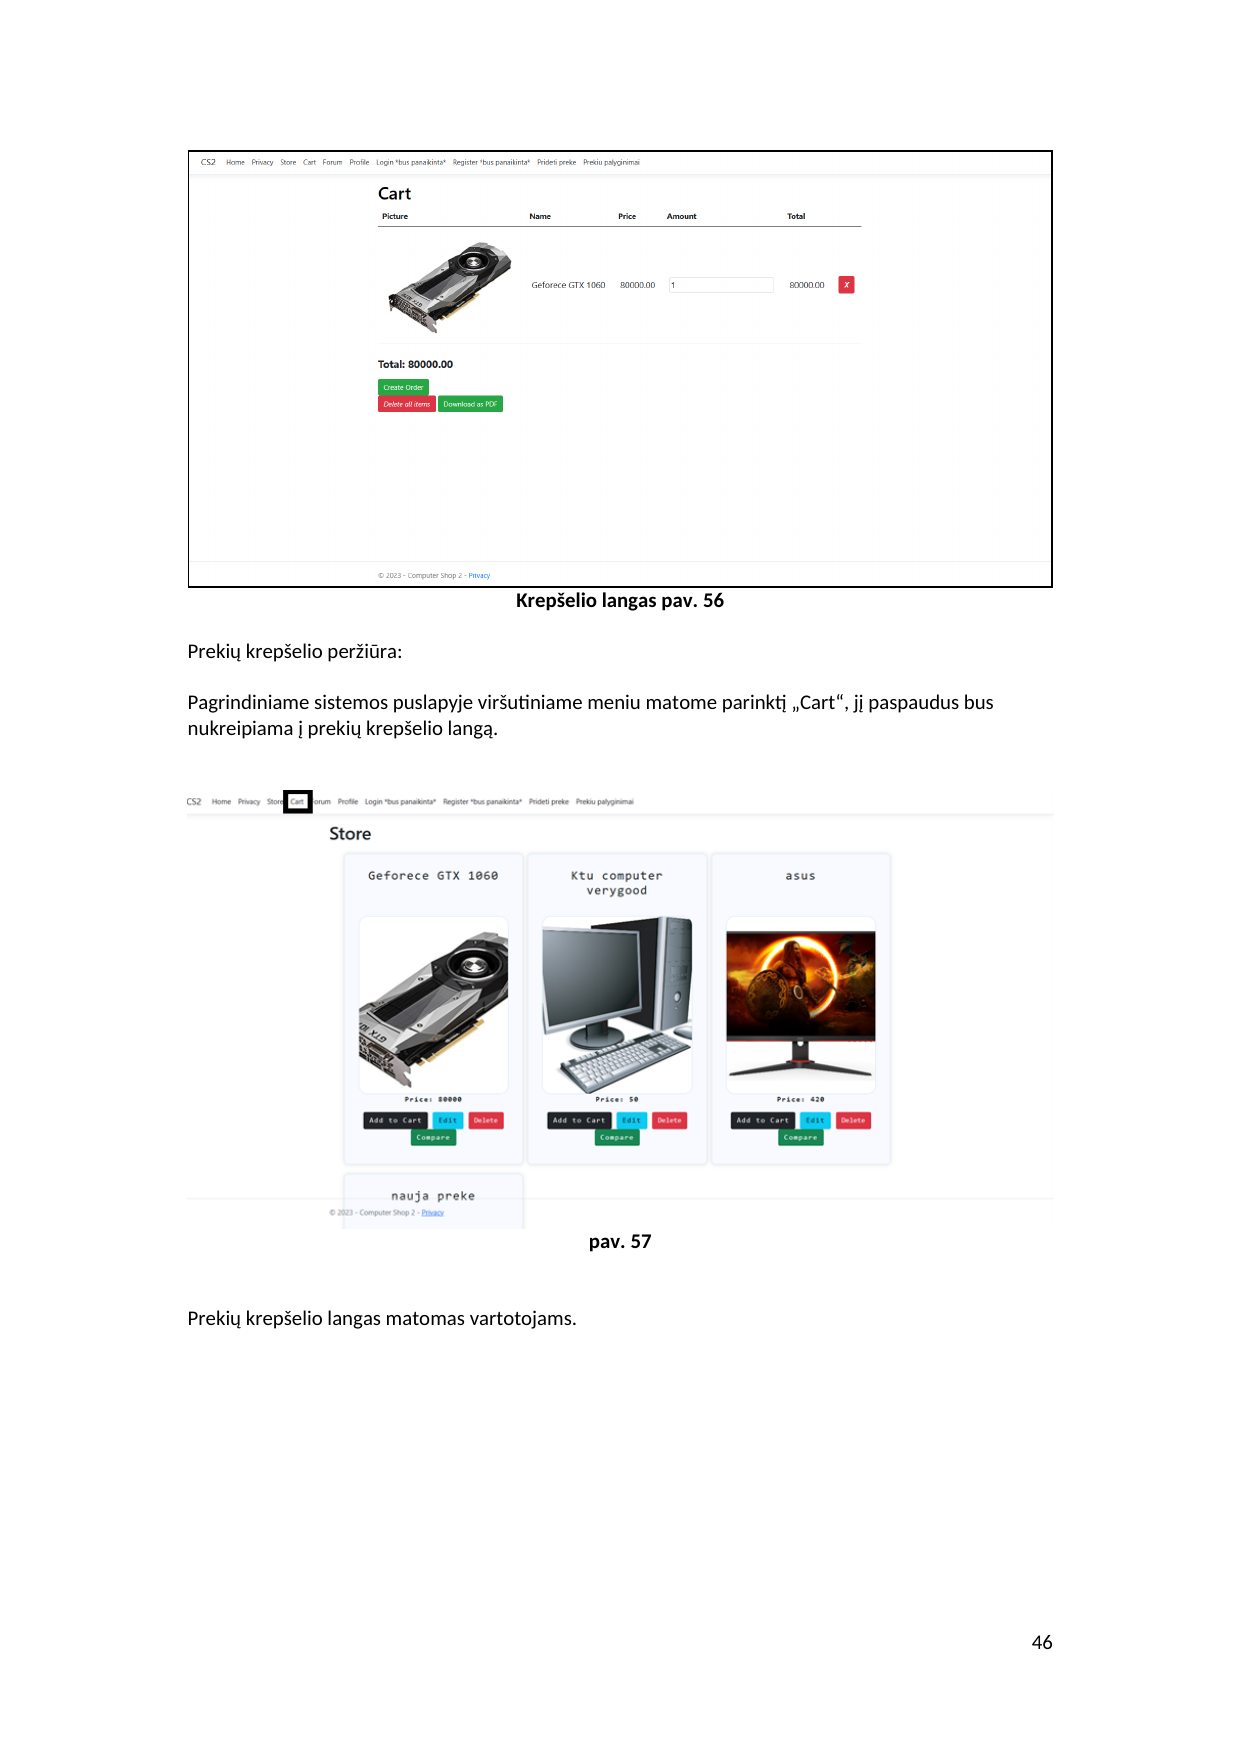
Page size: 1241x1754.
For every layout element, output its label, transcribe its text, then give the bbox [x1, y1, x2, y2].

text Prekių krepšelio peržiūra: [187, 638, 1053, 664]
text Pagrindiniame sistemos puslapyje viršutiniame meniu matome parinktį „Cart“, jį paspaudus bus nukreipiama į prekių krepšelio langą. [187, 689, 1053, 740]
picture [187, 790, 1054, 1229]
picture [189, 152, 1051, 586]
text Prekių krepšelio langas matomas vartotojams. [187, 1305, 1053, 1330]
